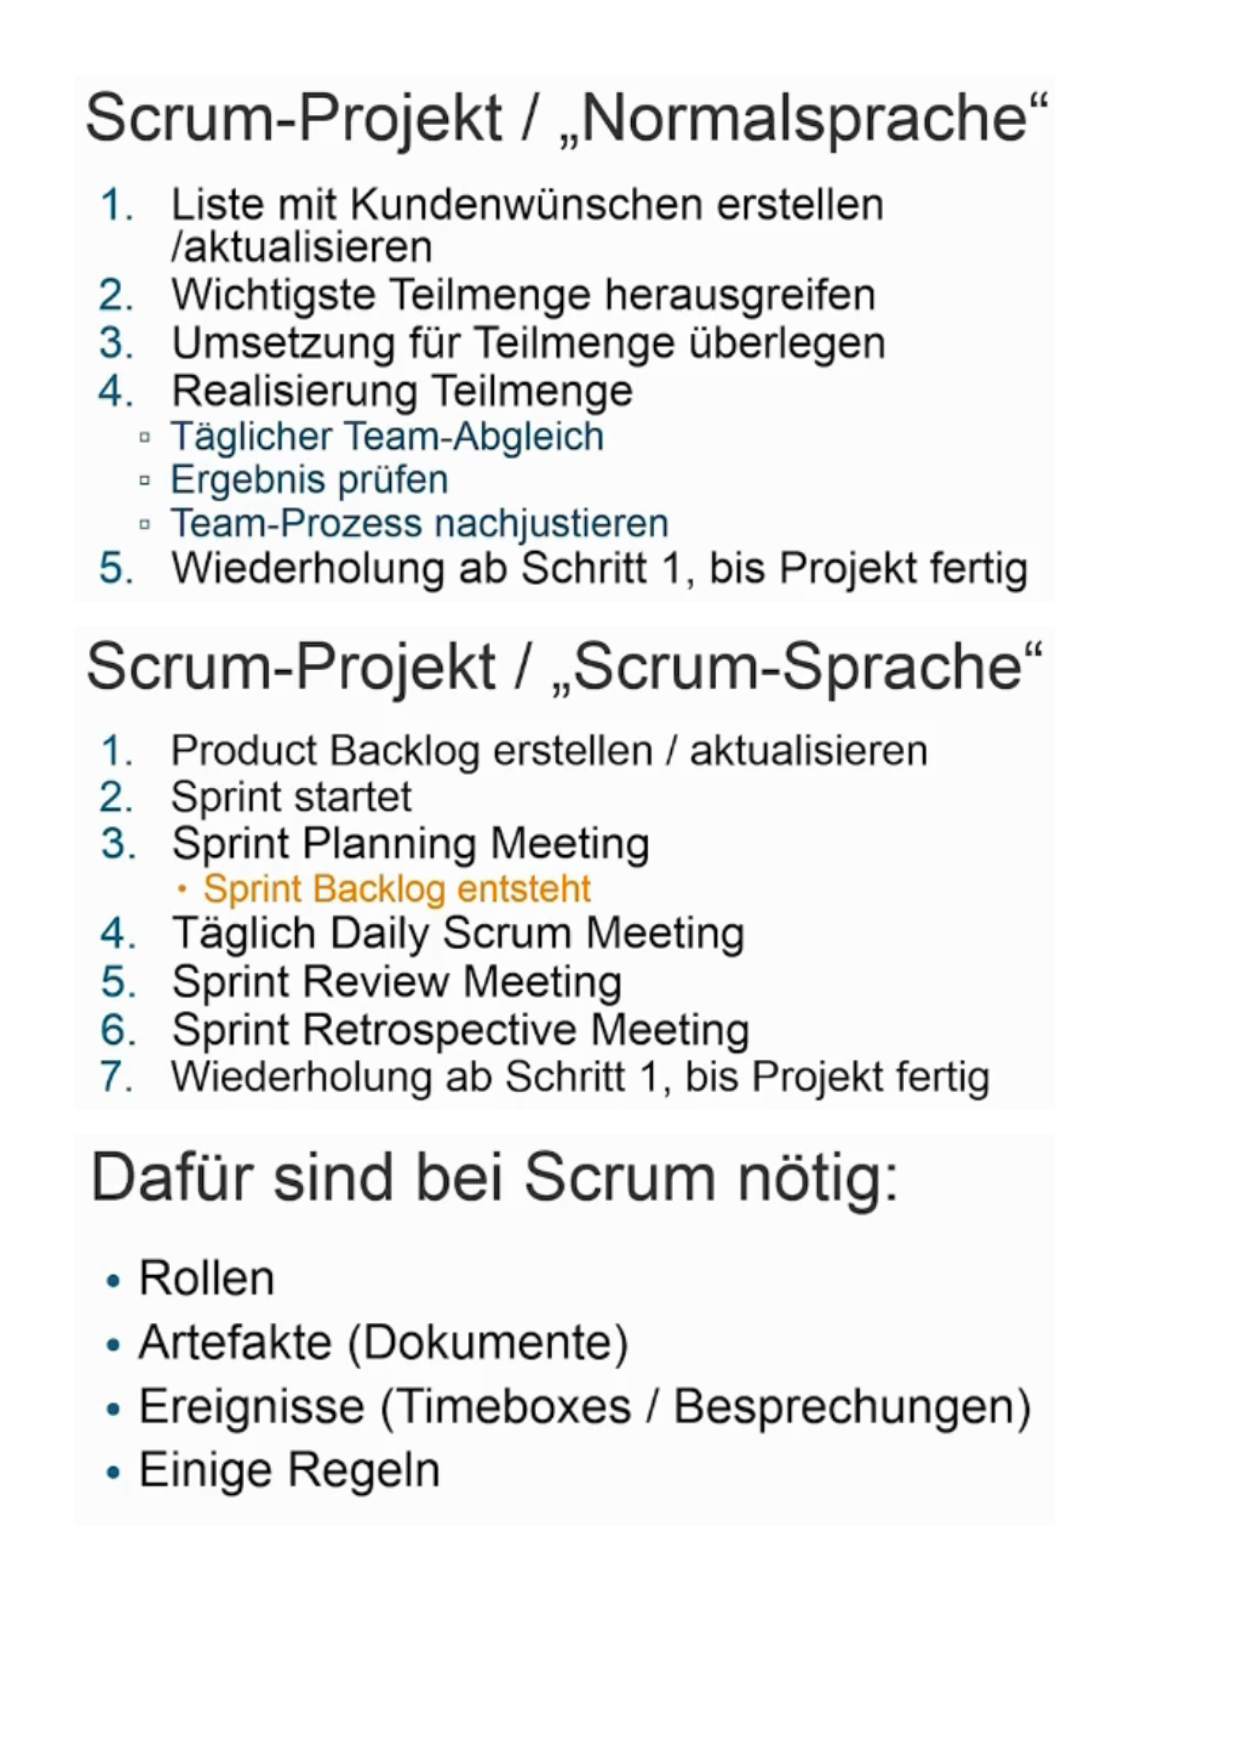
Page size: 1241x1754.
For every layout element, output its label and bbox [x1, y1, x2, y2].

picture [75, 75, 1055, 602]
picture [75, 626, 1055, 1110]
picture [75, 1134, 1055, 1526]
